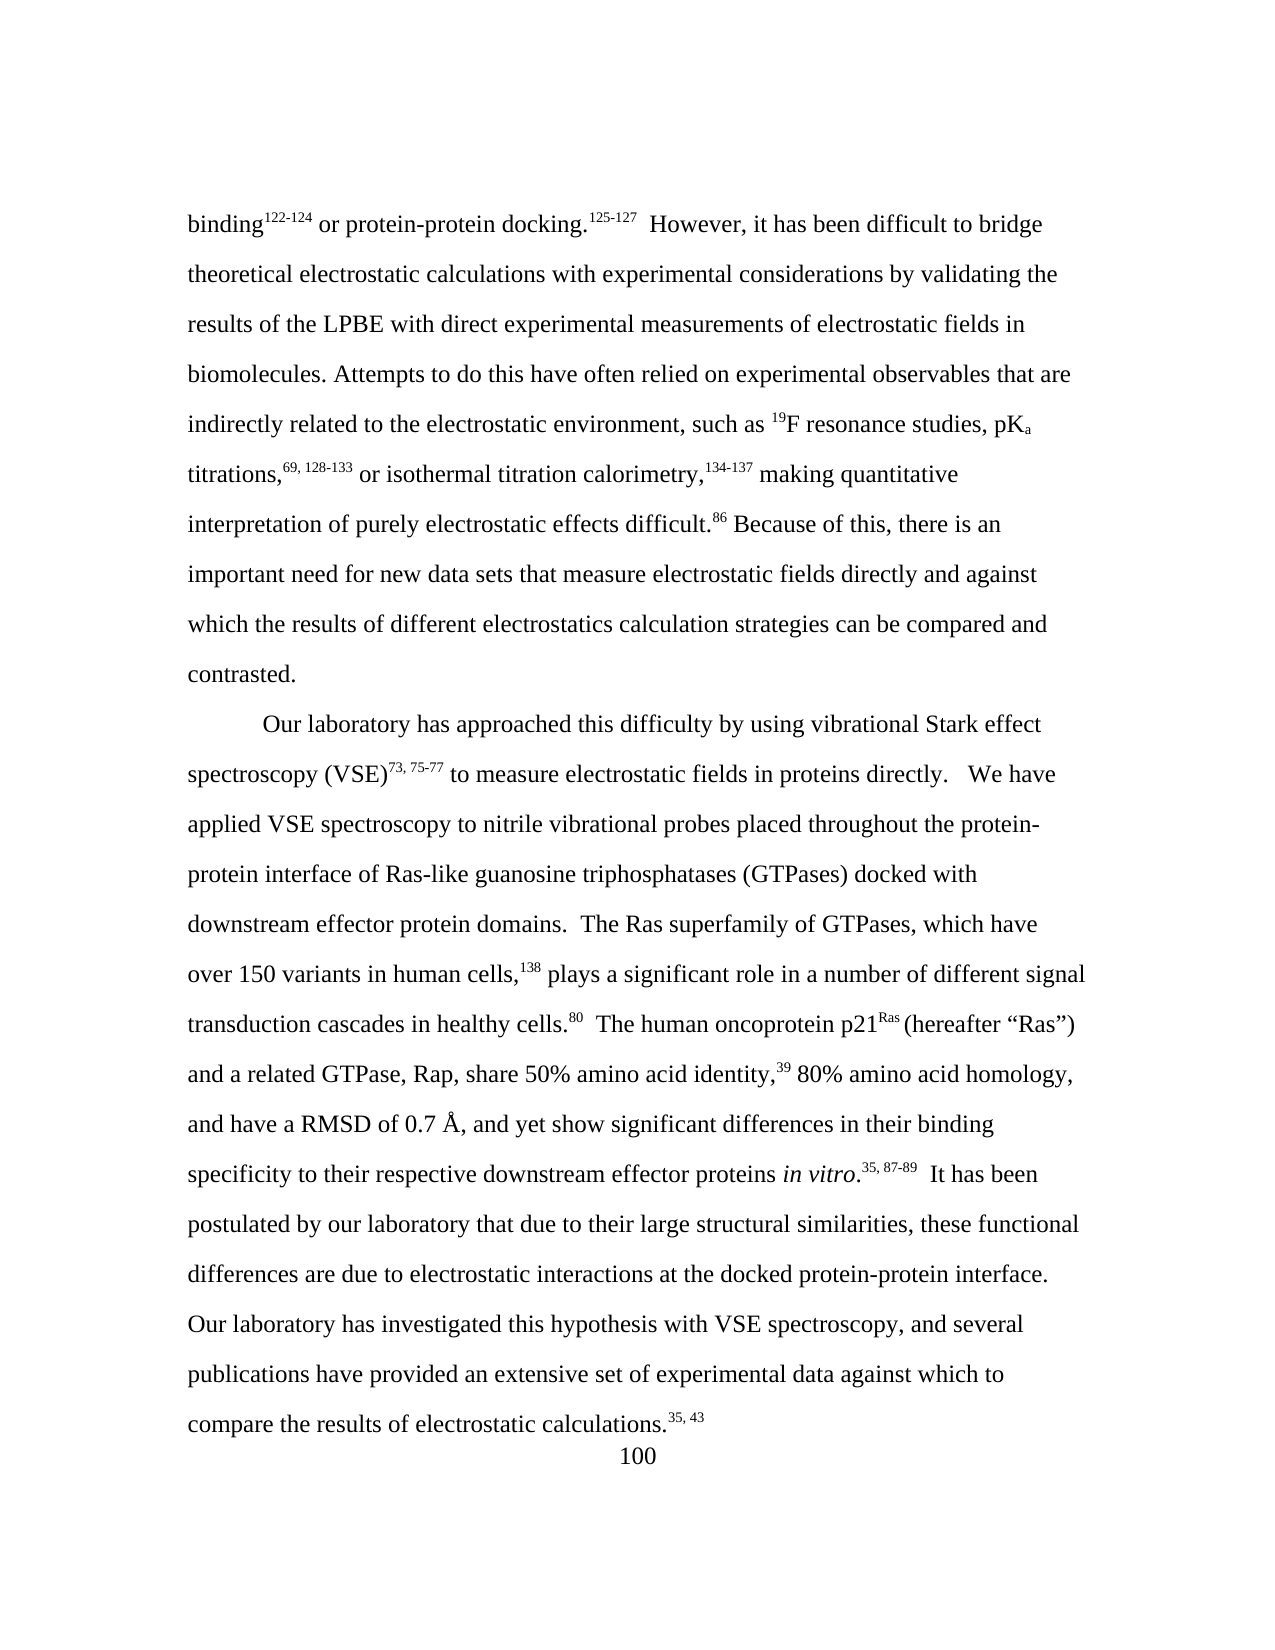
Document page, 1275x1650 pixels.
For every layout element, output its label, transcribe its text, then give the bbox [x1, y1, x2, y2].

text Our laboratory has approached this difficulty by using vibrational Stark effect spectroscopy (VSE)73, 75-77 to measure electrostatic fields in proteins directly. We have applied VSE spectroscopy to nitrile vibrational probes placed throughout the protein-protein interface of Ras-like guanosine triphosphatases (GTPases) docked with downstream effector protein domains. The Ras superfamily of GTPases, which have over 150 variants in human cells,138 plays a significant role in a number of different signal transduction cascades in healthy cells.80 The human oncoprotein p21Ras (hereafter “Ras”) and a related GTPase, Rap, share 50% amino acid identity,39 80% amino acid homology, and have a RMSD of 0.7 Å, and yet show significant differences in their binding specificity to their respective downstream effector proteins in vitro.35, 87-89 It has been postulated by our laboratory that due to their large structural similarities, these functional differences are due to electrostatic interactions at the docked protein-protein interface. Our laboratory has investigated this hypothesis with VSE spectroscopy, and several publications have provided an extensive set of experimental data against which to compare the results of electrostatic calculations.35, 43 [187, 687, 1087, 1437]
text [187, 187, 1087, 687]
